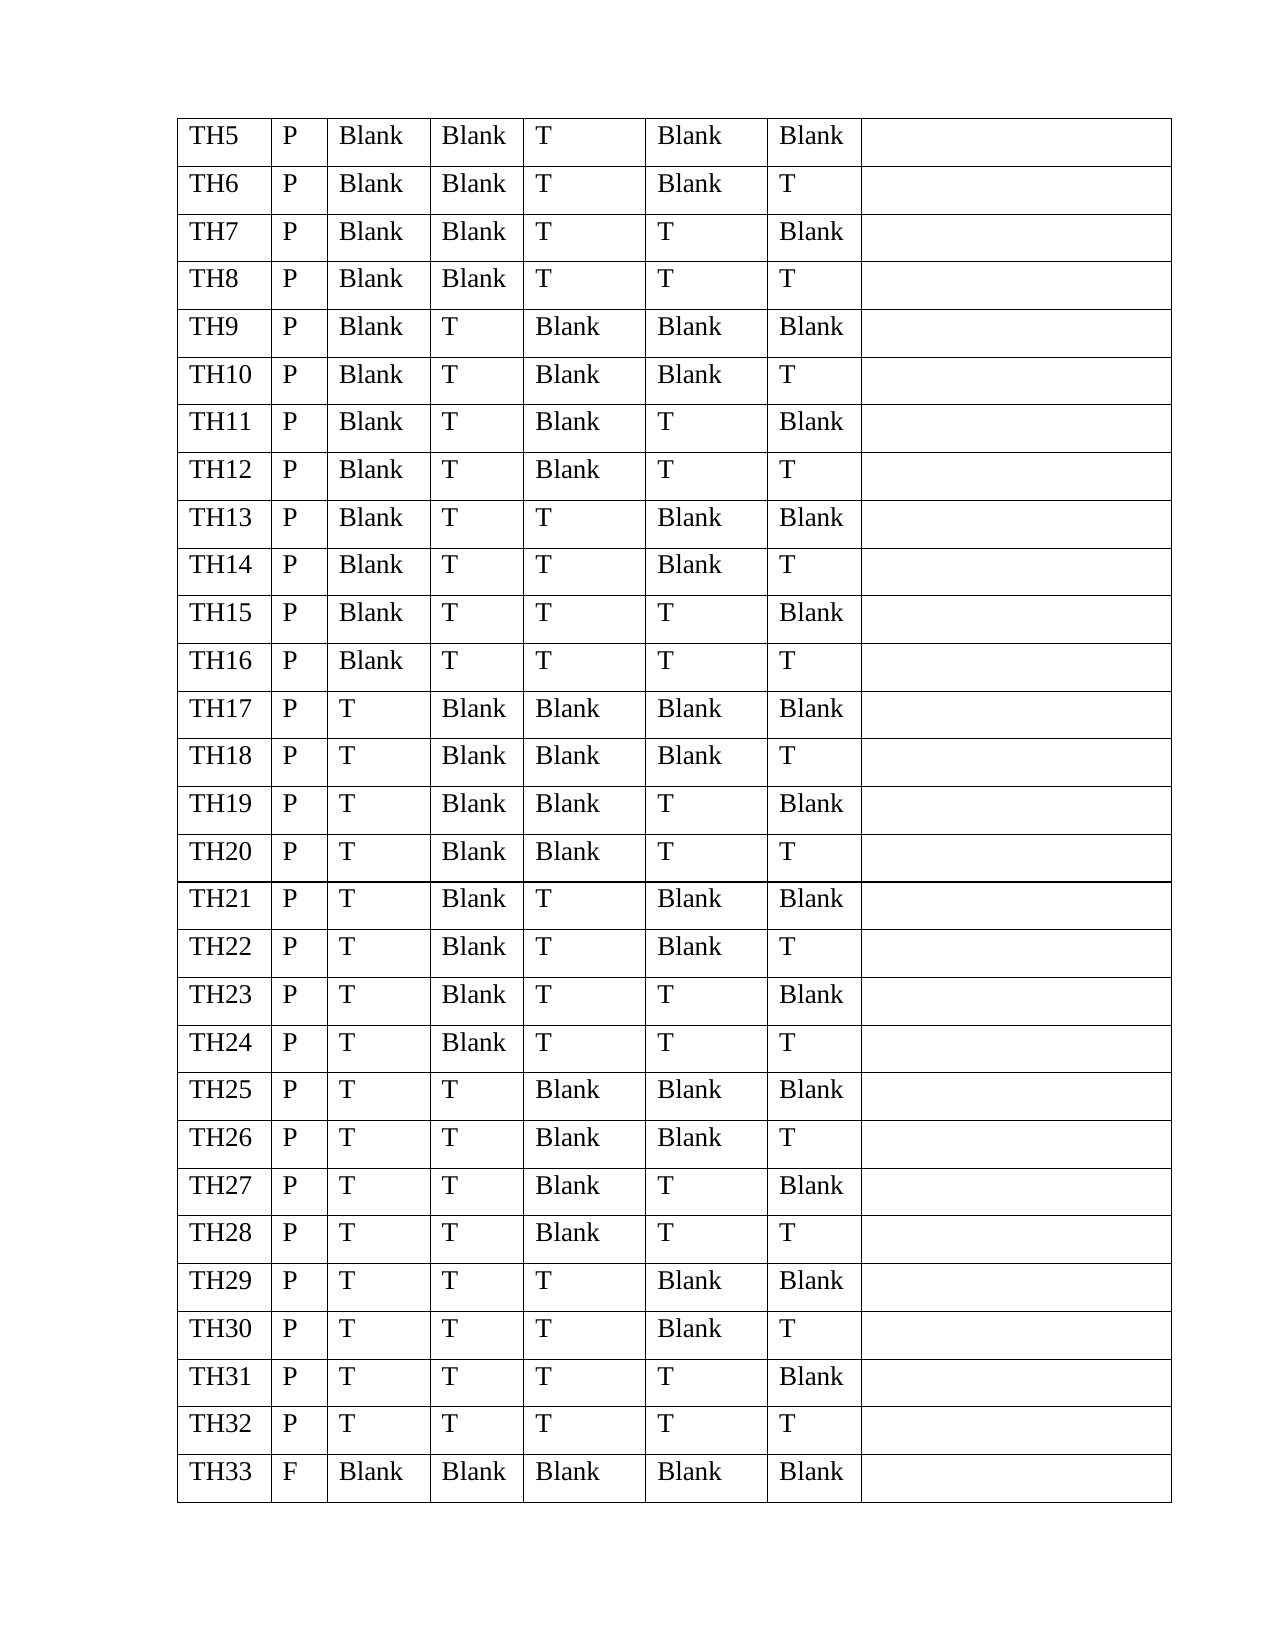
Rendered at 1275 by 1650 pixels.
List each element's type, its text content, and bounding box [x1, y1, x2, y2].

table_cell P [272, 787, 327, 834]
table_cell [862, 453, 1171, 500]
table_cell T [431, 453, 523, 500]
table_cell TH33 [178, 1455, 271, 1502]
table_cell TH8 [178, 262, 271, 309]
table_cell T [646, 405, 767, 452]
table_cell T [646, 978, 767, 1024]
table_cell Blank [431, 215, 523, 261]
table_cell TH29 [178, 1264, 271, 1311]
table_cell Blank [431, 1455, 523, 1502]
table_cell T [646, 787, 767, 834]
table_cell Blank [524, 1455, 645, 1502]
table_cell [862, 1264, 1171, 1311]
table_cell T [768, 1026, 861, 1072]
table_cell P [272, 1026, 327, 1072]
table_cell T [328, 1121, 430, 1168]
table_cell TH31 [178, 1360, 271, 1406]
table_cell Blank [328, 501, 430, 547]
table_cell Blank [768, 978, 861, 1024]
table_cell TH30 [178, 1312, 271, 1358]
table_cell TH21 [178, 883, 271, 929]
table_cell [862, 1121, 1171, 1168]
table_cell Blank [646, 739, 767, 786]
table_cell Blank [431, 739, 523, 786]
table_cell P [272, 501, 327, 547]
table_cell Blank [431, 1026, 523, 1072]
table_cell TH25 [178, 1073, 271, 1120]
table_cell P [272, 453, 327, 500]
table_cell T [768, 1216, 861, 1263]
table_cell T [524, 501, 645, 547]
table_cell P [272, 1121, 327, 1168]
table_cell T [328, 1312, 430, 1358]
table_cell P [272, 1312, 327, 1358]
table_cell Blank [524, 739, 645, 786]
table_cell P [272, 405, 327, 452]
table_cell T [646, 1216, 767, 1263]
table_cell TH20 [178, 835, 271, 881]
table_cell Blank [328, 358, 430, 404]
table_cell T [328, 692, 430, 738]
table_cell Blank [646, 167, 767, 213]
table_cell T [768, 358, 861, 404]
table_cell TH18 [178, 739, 271, 786]
table_cell Blank [768, 119, 861, 166]
table_cell T [768, 835, 861, 881]
table_cell T [524, 596, 645, 643]
table_cell [862, 1026, 1171, 1072]
table_cell Blank [646, 119, 767, 166]
table_cell T [768, 453, 861, 500]
table_cell TH24 [178, 1026, 271, 1072]
table_cell T [524, 262, 645, 309]
table_cell Blank [328, 453, 430, 500]
table_cell P [272, 262, 327, 309]
table_cell T [328, 883, 430, 929]
table_cell [862, 787, 1171, 834]
table_cell Blank [431, 835, 523, 881]
table_cell T [524, 930, 645, 977]
table_cell Blank [524, 453, 645, 500]
table_cell T [328, 787, 430, 834]
table_cell TH16 [178, 644, 271, 691]
table_cell [862, 692, 1171, 738]
table_cell T [524, 883, 645, 929]
table_cell T [328, 835, 430, 881]
table_cell Blank [328, 310, 430, 357]
table_cell T [431, 358, 523, 404]
table_cell Blank [768, 1360, 861, 1406]
table_cell TH14 [178, 549, 271, 595]
table_cell T [328, 1216, 430, 1263]
table_cell Blank [524, 787, 645, 834]
table_cell Blank [328, 596, 430, 643]
table_cell [862, 310, 1171, 357]
table_cell P [272, 119, 327, 166]
table_cell Blank [524, 835, 645, 881]
table_cell [862, 1216, 1171, 1263]
table_cell T [768, 930, 861, 977]
table_cell T [768, 739, 861, 786]
table_cell TH13 [178, 501, 271, 547]
table_cell T [524, 549, 645, 595]
table_cell Blank [328, 119, 430, 166]
table_cell Blank [328, 644, 430, 691]
table_cell Blank [328, 215, 430, 261]
table_cell Blank [328, 549, 430, 595]
table_cell TH26 [178, 1121, 271, 1168]
table_cell P [272, 1360, 327, 1406]
table_cell T [328, 1360, 430, 1406]
table_cell [862, 596, 1171, 643]
table_cell P [272, 739, 327, 786]
table_cell [862, 405, 1171, 452]
table_cell Blank [646, 692, 767, 738]
table_cell TH27 [178, 1169, 271, 1215]
table_cell T [524, 1026, 645, 1072]
table_cell T [328, 1073, 430, 1120]
table_cell T [646, 215, 767, 261]
table_cell T [328, 739, 430, 786]
table_cell T [431, 1169, 523, 1215]
table_cell Blank [646, 1312, 767, 1358]
table_cell [862, 358, 1171, 404]
table_cell P [272, 1264, 327, 1311]
table_cell T [431, 596, 523, 643]
table_cell Blank [524, 310, 645, 357]
table_cell P [272, 1216, 327, 1263]
table_cell P [272, 1169, 327, 1215]
table_cell [862, 1073, 1171, 1120]
table_cell P [272, 358, 327, 404]
table_cell [862, 930, 1171, 977]
table_cell [862, 835, 1171, 881]
table_cell T [646, 1169, 767, 1215]
table_cell Blank [431, 692, 523, 738]
table_cell T [524, 215, 645, 261]
table_cell Blank [431, 167, 523, 213]
table_cell T [646, 835, 767, 881]
table_cell P [272, 1407, 327, 1454]
table_cell Blank [646, 930, 767, 977]
table_cell Blank [431, 787, 523, 834]
table_cell TH32 [178, 1407, 271, 1454]
table_cell P [272, 930, 327, 977]
table_cell Blank [768, 1264, 861, 1311]
table_cell T [524, 1360, 645, 1406]
table_cell P [272, 883, 327, 929]
table_cell T [524, 167, 645, 213]
table_cell TH17 [178, 692, 271, 738]
table_cell TH12 [178, 453, 271, 500]
table_cell Blank [768, 1073, 861, 1120]
table_cell P [272, 692, 327, 738]
table_cell T [328, 1407, 430, 1454]
table_cell [862, 215, 1171, 261]
table_cell Blank [524, 692, 645, 738]
table_cell Blank [431, 262, 523, 309]
table_cell T [524, 978, 645, 1024]
table_cell TH10 [178, 358, 271, 404]
table_cell Blank [431, 978, 523, 1024]
table_cell Blank [646, 549, 767, 595]
table_cell T [328, 1264, 430, 1311]
table_cell T [646, 1026, 767, 1072]
table_cell T [646, 262, 767, 309]
table_cell P [272, 1073, 327, 1120]
table_cell T [431, 549, 523, 595]
table_cell TH7 [178, 215, 271, 261]
table_cell Blank [768, 787, 861, 834]
table_cell [862, 501, 1171, 547]
table_cell Blank [524, 1121, 645, 1168]
table_cell TH15 [178, 596, 271, 643]
table_cell T [524, 119, 645, 166]
table_cell T [768, 549, 861, 595]
table_cell T [328, 1026, 430, 1072]
table_cell P [272, 549, 327, 595]
table_cell [862, 739, 1171, 786]
table_cell Blank [768, 1455, 861, 1502]
table_cell TH6 [178, 167, 271, 213]
table_cell [862, 1407, 1171, 1454]
table_cell [862, 883, 1171, 929]
table_cell T [431, 1216, 523, 1263]
table_cell Blank [646, 1264, 767, 1311]
table_cell T [768, 644, 861, 691]
table_cell [862, 978, 1171, 1024]
table_cell Blank [768, 310, 861, 357]
table_cell Blank [768, 883, 861, 929]
table_cell Blank [524, 405, 645, 452]
table_cell T [524, 1312, 645, 1358]
table_cell T [768, 1312, 861, 1358]
table_cell T [431, 1121, 523, 1168]
table_cell [862, 1360, 1171, 1406]
table_cell P [272, 596, 327, 643]
table_cell Blank [646, 883, 767, 929]
table_cell T [431, 1312, 523, 1358]
table_cell T [524, 644, 645, 691]
table_cell TH9 [178, 310, 271, 357]
table_cell T [328, 930, 430, 977]
table_cell [862, 644, 1171, 691]
table_cell P [272, 310, 327, 357]
table_cell T [431, 1073, 523, 1120]
table_cell T [768, 1407, 861, 1454]
table_cell [862, 549, 1171, 595]
table_cell TH5 [178, 119, 271, 166]
table_cell [862, 167, 1171, 213]
table_cell Blank [768, 692, 861, 738]
table_cell T [524, 1264, 645, 1311]
table_cell Blank [524, 1169, 645, 1215]
table_cell Blank [328, 167, 430, 213]
table_cell Blank [646, 1073, 767, 1120]
table_cell T [646, 453, 767, 500]
table_cell Blank [646, 1121, 767, 1168]
table_cell T [431, 1407, 523, 1454]
table_cell T [646, 596, 767, 643]
table_cell [862, 1169, 1171, 1215]
table_cell TH28 [178, 1216, 271, 1263]
table_cell P [272, 978, 327, 1024]
table_cell T [431, 405, 523, 452]
table_cell P [272, 644, 327, 691]
table_cell T [431, 644, 523, 691]
table_cell Blank [768, 405, 861, 452]
table_cell [862, 262, 1171, 309]
table_cell Blank [524, 358, 645, 404]
table_cell T [431, 310, 523, 357]
table_cell T [431, 1264, 523, 1311]
table_cell Blank [328, 262, 430, 309]
table_cell Blank [768, 1169, 861, 1215]
table_cell Blank [431, 930, 523, 977]
table_cell P [272, 835, 327, 881]
table_cell F [272, 1455, 327, 1502]
table_cell Blank [646, 1455, 767, 1502]
table_cell Blank [646, 310, 767, 357]
table_cell Blank [524, 1216, 645, 1263]
table_cell [862, 119, 1171, 166]
table_cell TH22 [178, 930, 271, 977]
table_cell Blank [328, 405, 430, 452]
table_cell T [431, 501, 523, 547]
table_cell Blank [431, 883, 523, 929]
table_cell TH11 [178, 405, 271, 452]
table_cell TH19 [178, 787, 271, 834]
table_cell Blank [646, 358, 767, 404]
table_cell Blank [646, 501, 767, 547]
table_cell [862, 1312, 1171, 1358]
table_cell Blank [768, 215, 861, 261]
table_cell T [646, 1407, 767, 1454]
table_cell Blank [431, 119, 523, 166]
table_cell T [646, 1360, 767, 1406]
table_cell T [431, 1360, 523, 1406]
table_cell Blank [768, 596, 861, 643]
table_cell T [646, 644, 767, 691]
table_cell T [768, 1121, 861, 1168]
table_cell [862, 1455, 1171, 1502]
table_cell Blank [524, 1073, 645, 1120]
table_cell T [328, 978, 430, 1024]
table_cell Blank [768, 501, 861, 547]
table_cell T [768, 262, 861, 309]
table_cell P [272, 167, 327, 213]
table_cell TH23 [178, 978, 271, 1024]
table_cell T [328, 1169, 430, 1215]
table_cell T [524, 1407, 645, 1454]
table_cell T [768, 167, 861, 213]
table_cell P [272, 215, 327, 261]
table_cell Blank [328, 1455, 430, 1502]
